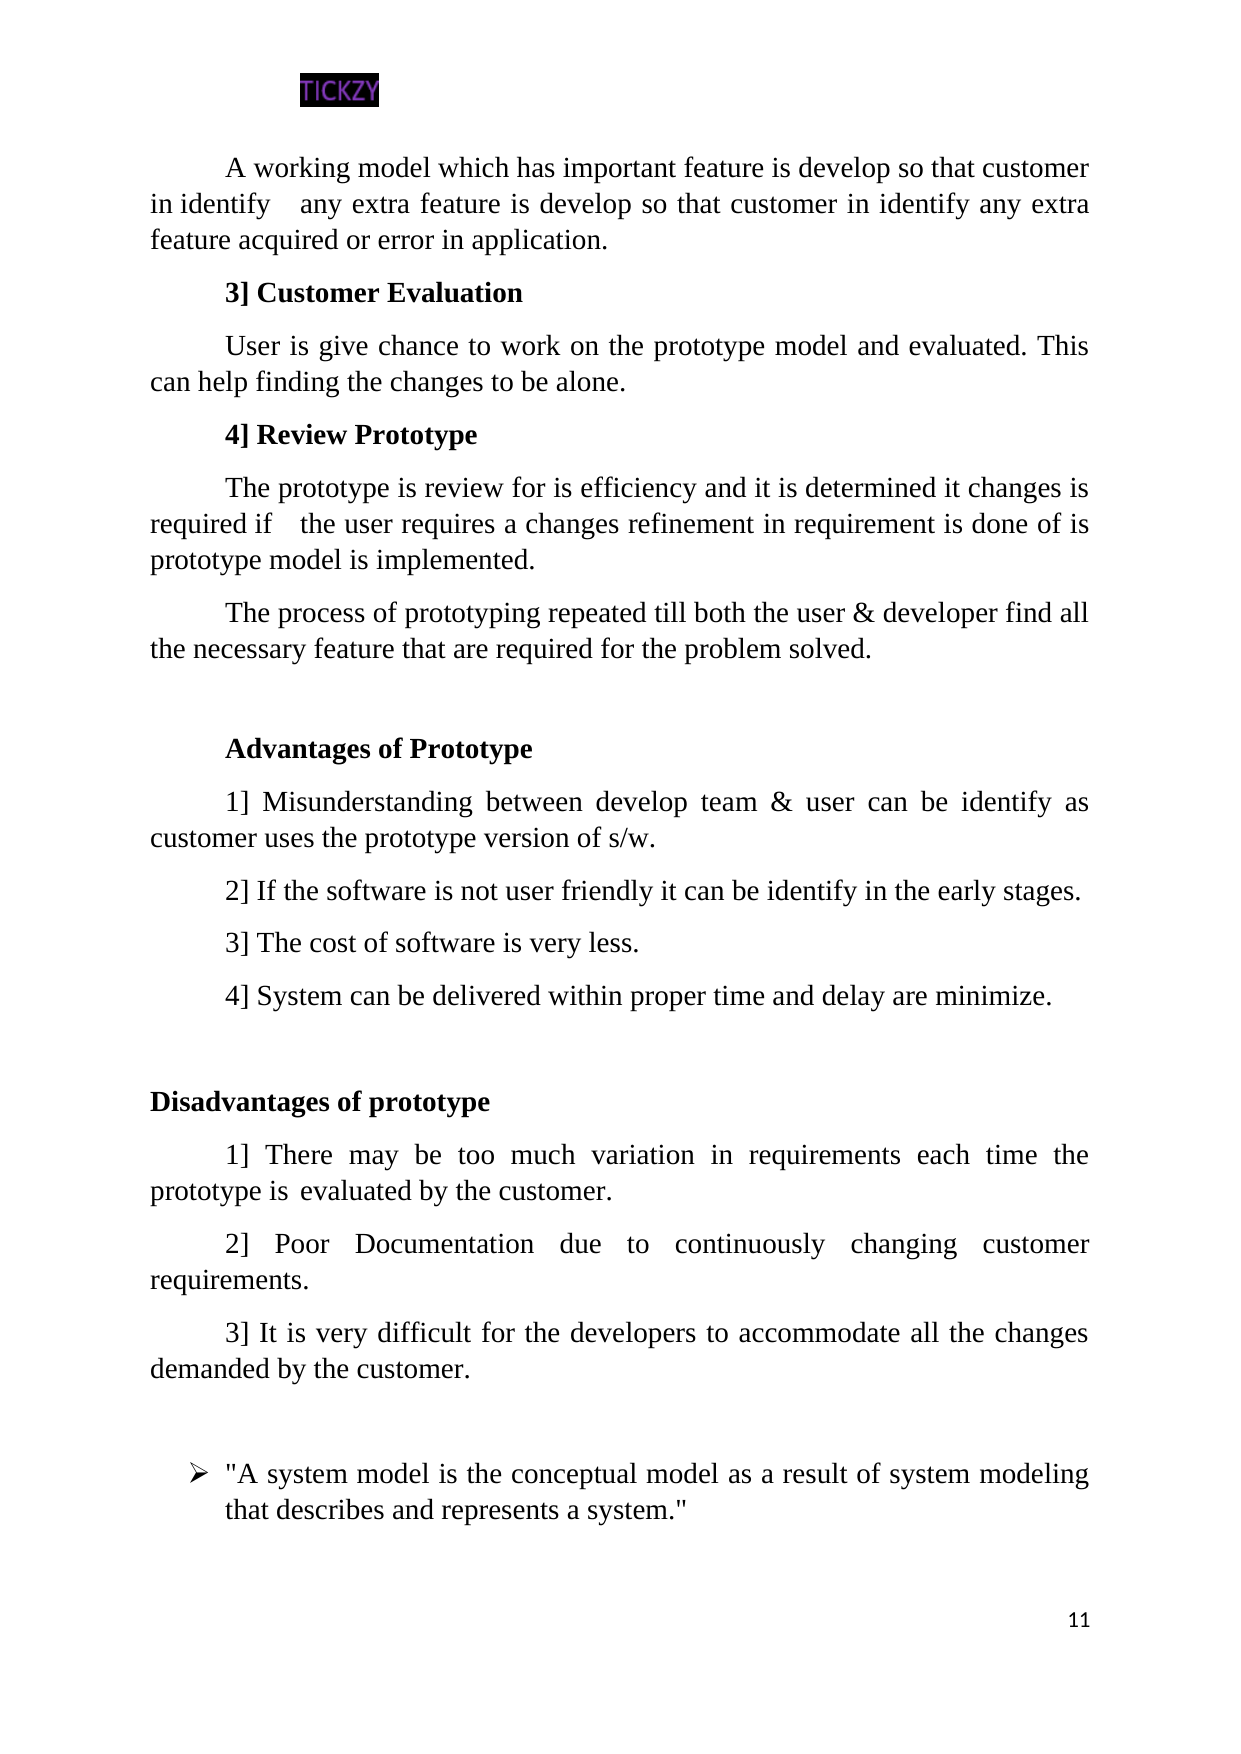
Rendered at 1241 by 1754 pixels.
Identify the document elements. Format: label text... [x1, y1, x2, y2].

text 3] It is very difficult for the developers to accommodate all the changes demanded by the customer. [150, 1315, 1090, 1384]
text 3] Customer Evaluation [150, 275, 1090, 309]
text A working model which has important feature is develop so that customer in identify any extra feature is develop so that customer in identify any extra feature acquired or error in application. [150, 150, 1090, 256]
text 3] The cost of software is very less. [150, 926, 1090, 959]
text 2] If the software is not user friendly it can be identify in the early stages. [150, 873, 1090, 906]
text 2] Poor Documentation due to continuously changing customer requirements. [150, 1226, 1090, 1296]
text 1] There may be too much variation in requirements each time the prototype is evaluated by the customer. [150, 1137, 1090, 1207]
text 4] System can be delivered within proper time and delay are minimize. [150, 978, 1090, 1012]
text 1] Misunderstanding between develop team & user can be identify as customer uses the prototype version of s/w. [150, 784, 1090, 853]
text User is give chance to work on the prototype model and evaluated. This can help finding the changes to be alone. [150, 328, 1090, 398]
text The process of prototyping repeated till both the user & developer find all the necessary feature that are required for the problem solved. [150, 595, 1090, 664]
picture [300, 73, 379, 107]
text Disadvantages of prototype [150, 1084, 1090, 1118]
text Advantages of Prototype [150, 731, 1090, 764]
list "A system model is the conceptual model as a result of system modeling that describes and represents a system." [187, 1457, 1090, 1526]
text 4] Review Prototype [150, 417, 1090, 450]
text The prototype is review for is efficiency and it is determined it changes is required if the user requires a changes refinement in requirement is done of is prototype model is implemented. [150, 470, 1090, 576]
